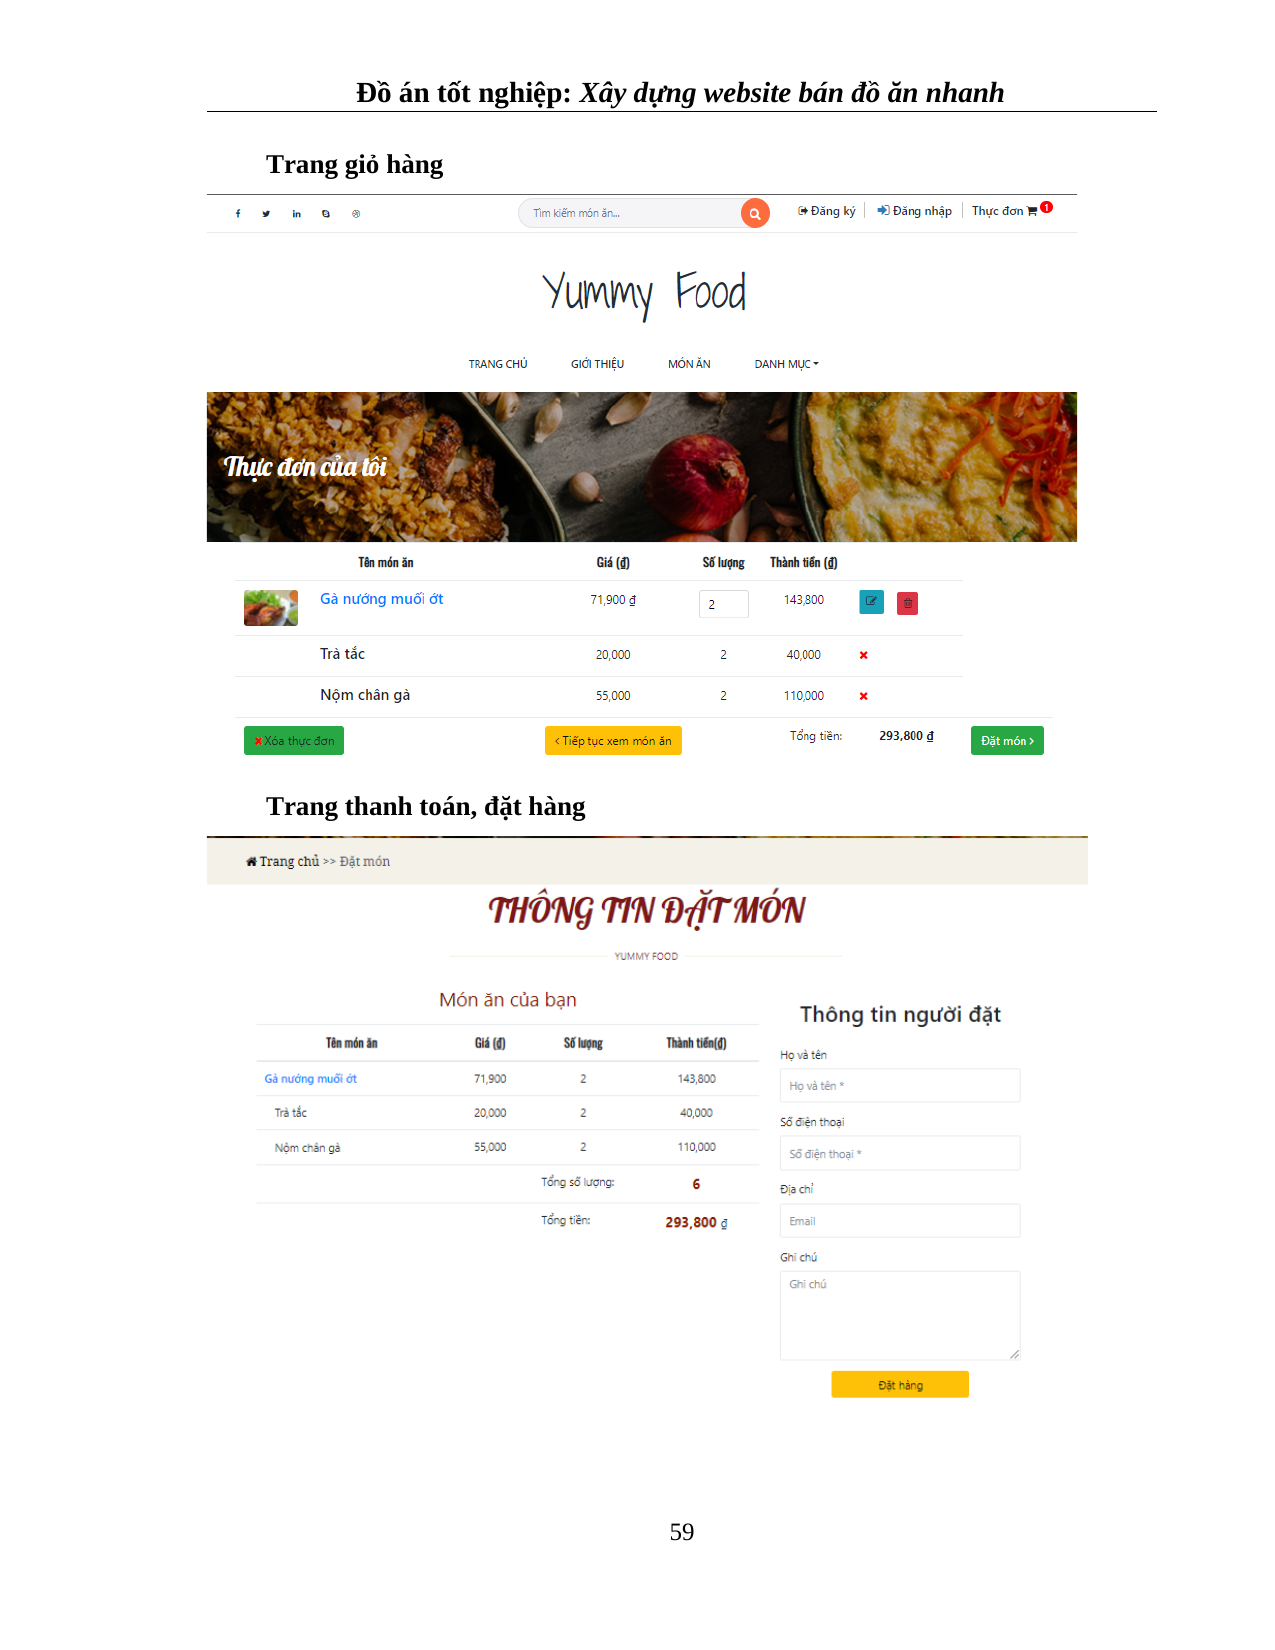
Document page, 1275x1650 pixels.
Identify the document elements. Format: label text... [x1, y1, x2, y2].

picture [206, 836, 1088, 1407]
text Trang thanh toán, đặt hàng [207, 789, 1157, 821]
picture [206, 194, 1078, 776]
text Trang giỏ hàng [207, 148, 1157, 179]
